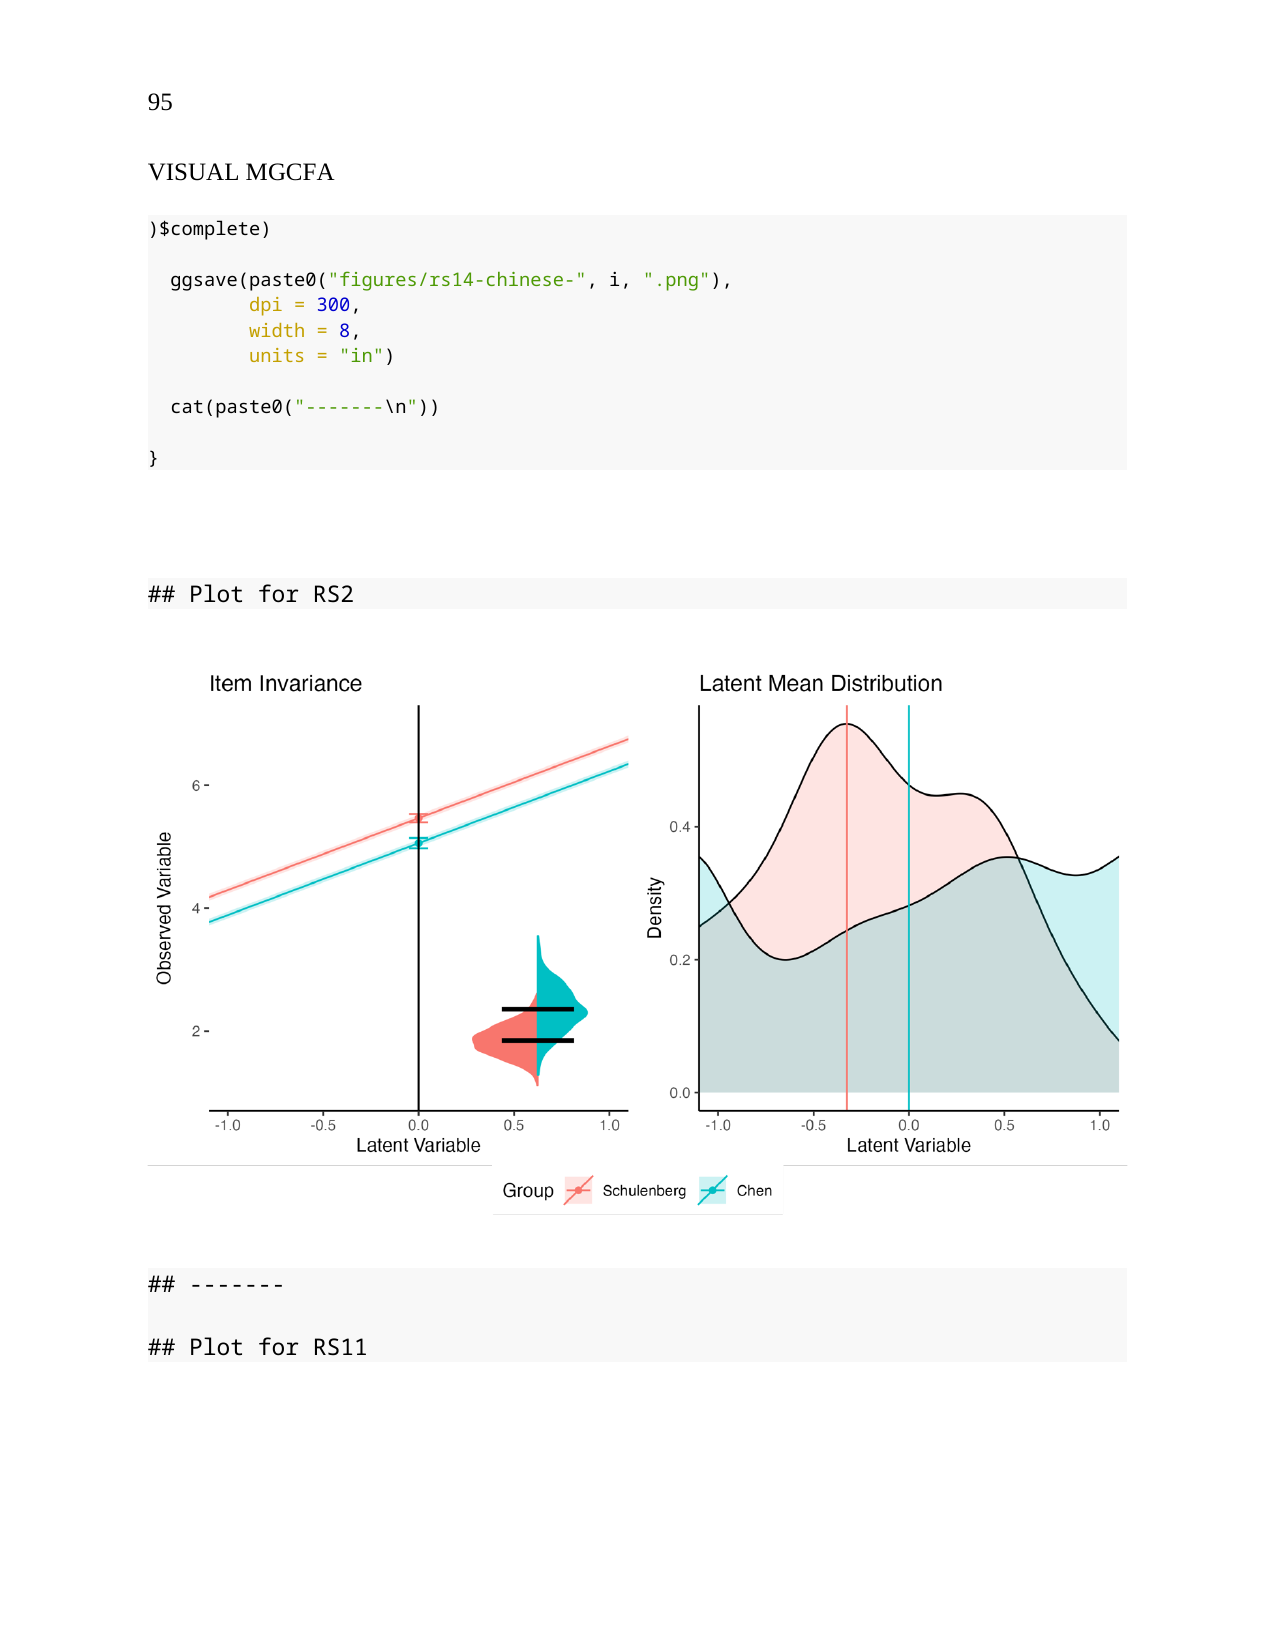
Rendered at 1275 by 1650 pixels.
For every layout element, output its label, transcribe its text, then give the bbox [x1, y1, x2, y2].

text ## ------- ## Plot for RS11 [148, 1268, 1127, 1362]
text ## Plot for RS2 [148, 578, 1127, 609]
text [148, 215, 1127, 470]
picture [147, 665, 1128, 1215]
